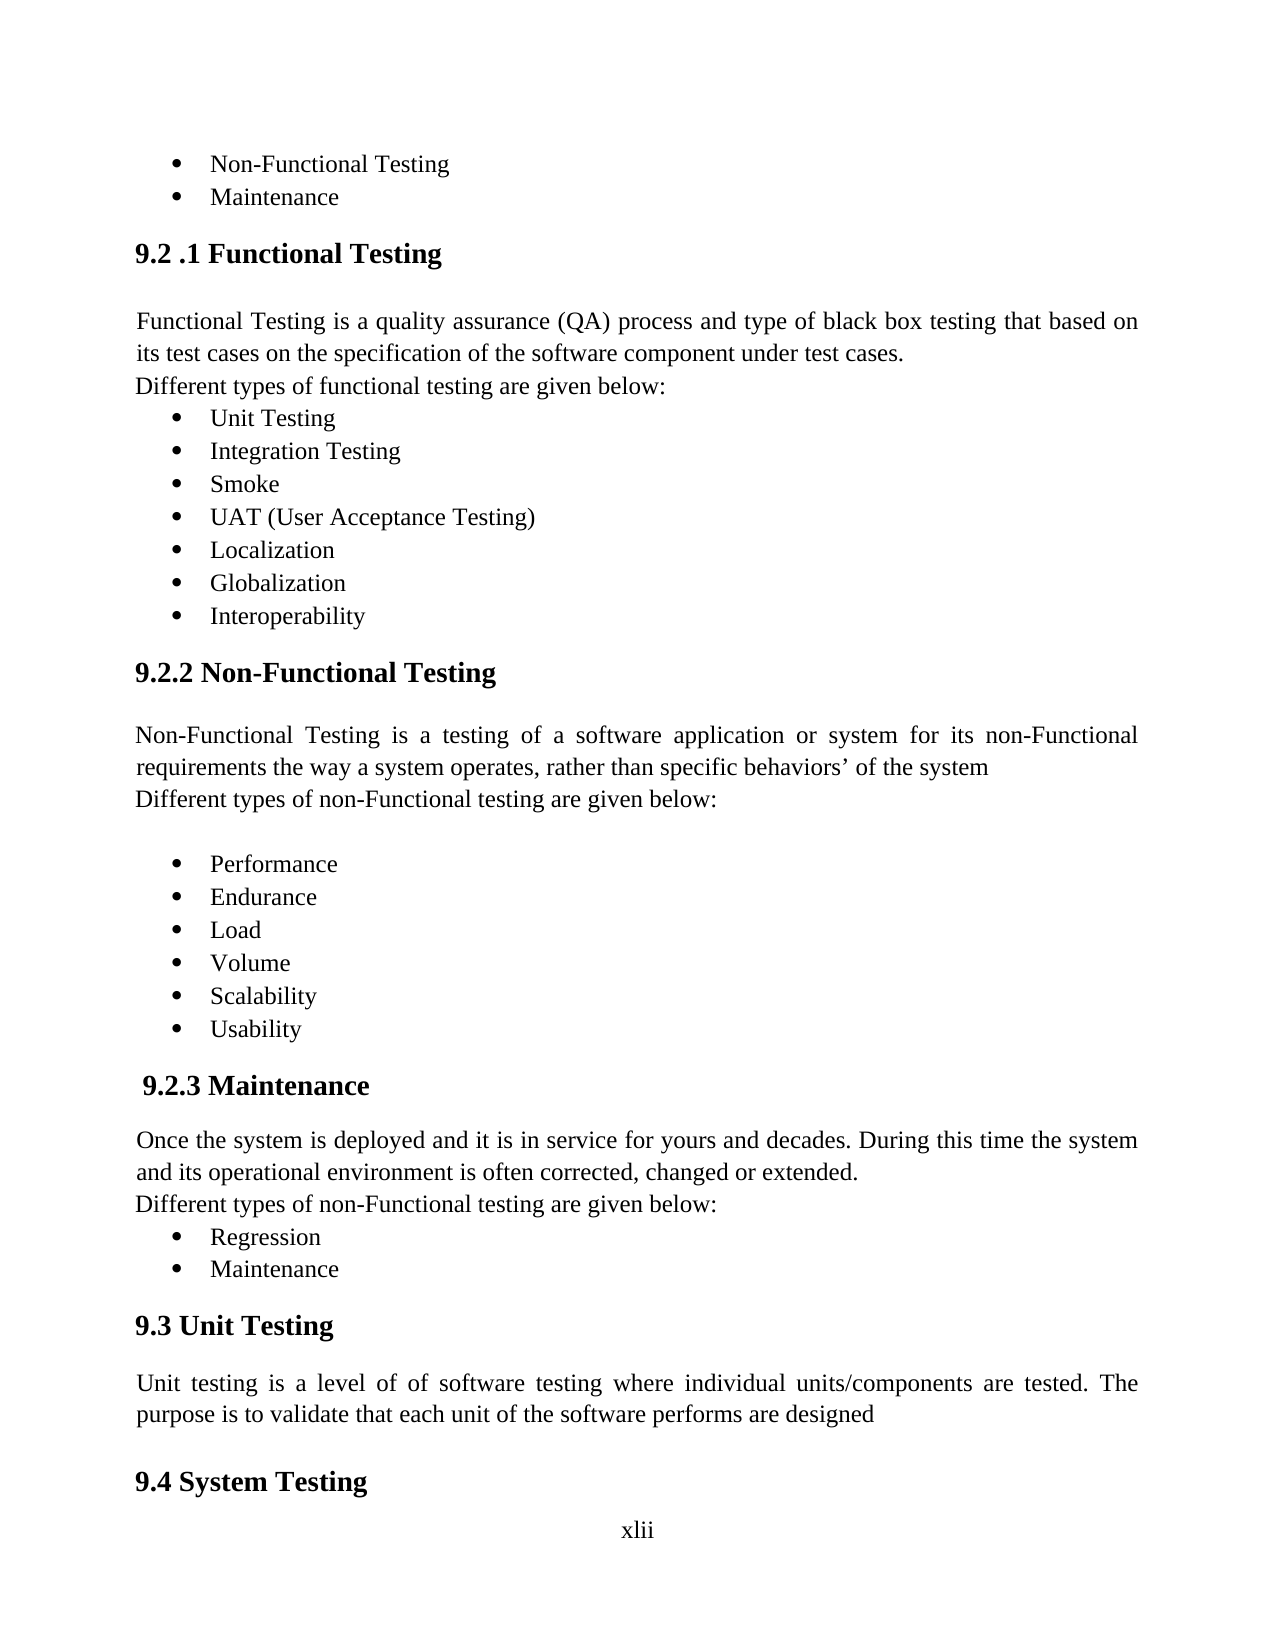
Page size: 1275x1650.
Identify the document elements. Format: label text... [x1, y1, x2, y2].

list Maintenance [172, 182, 1155, 211]
text Functional Testing is a quality assurance (QA) process and type of black box testing that based on its test cases on the specification of the software component under test cases. [136, 306, 1140, 367]
text 9.3 Unit Testing [135, 1308, 1140, 1342]
text 9.2.2 Non-Functional Testing [135, 655, 1140, 689]
text Unit testing is a level of of software testing where individual units/components are tested. The purpose is to validate that each unit of the software performs are designed [136, 1368, 1140, 1428]
list Endurance [172, 882, 1155, 911]
list Regression [172, 1222, 1155, 1250]
text 9.2 .1 Functional Testing [135, 236, 1140, 270]
text 9.2.3 Maintenance [135, 1068, 1140, 1102]
list Non-Functional Testing [172, 149, 1155, 178]
text Different types of non-Functional testing are given below: [135, 784, 1140, 813]
text Once the system is deployed and it is in service for yours and decades. During this time the system and its operational environment is often corrected, changed or extended. [136, 1125, 1140, 1186]
list Globalization [172, 568, 1155, 597]
text Different types of functional testing are given below: [135, 371, 1140, 399]
list Unit Testing [172, 403, 1155, 432]
list UAT (User Acceptance Testing) [172, 502, 1155, 531]
text 9.4 System Testing [135, 1464, 1140, 1498]
list Localization [172, 535, 1155, 564]
list Volume [172, 948, 1155, 977]
list Usability [172, 1014, 1155, 1043]
text Different types of non-Functional testing are given below: [135, 1189, 1140, 1218]
list Performance [172, 849, 1155, 878]
list Smoke [172, 469, 1155, 498]
list Integration Testing [172, 436, 1155, 465]
list Scalability [172, 981, 1155, 1010]
text Non-Functional Testing is a testing of a software application or system for its non-Functional requirements the way a system operates, rather than specific behaviors’ of the system [135, 720, 1140, 781]
list Load [172, 915, 1155, 944]
list Interoperability [172, 601, 1155, 630]
list Maintenance [172, 1254, 1155, 1283]
